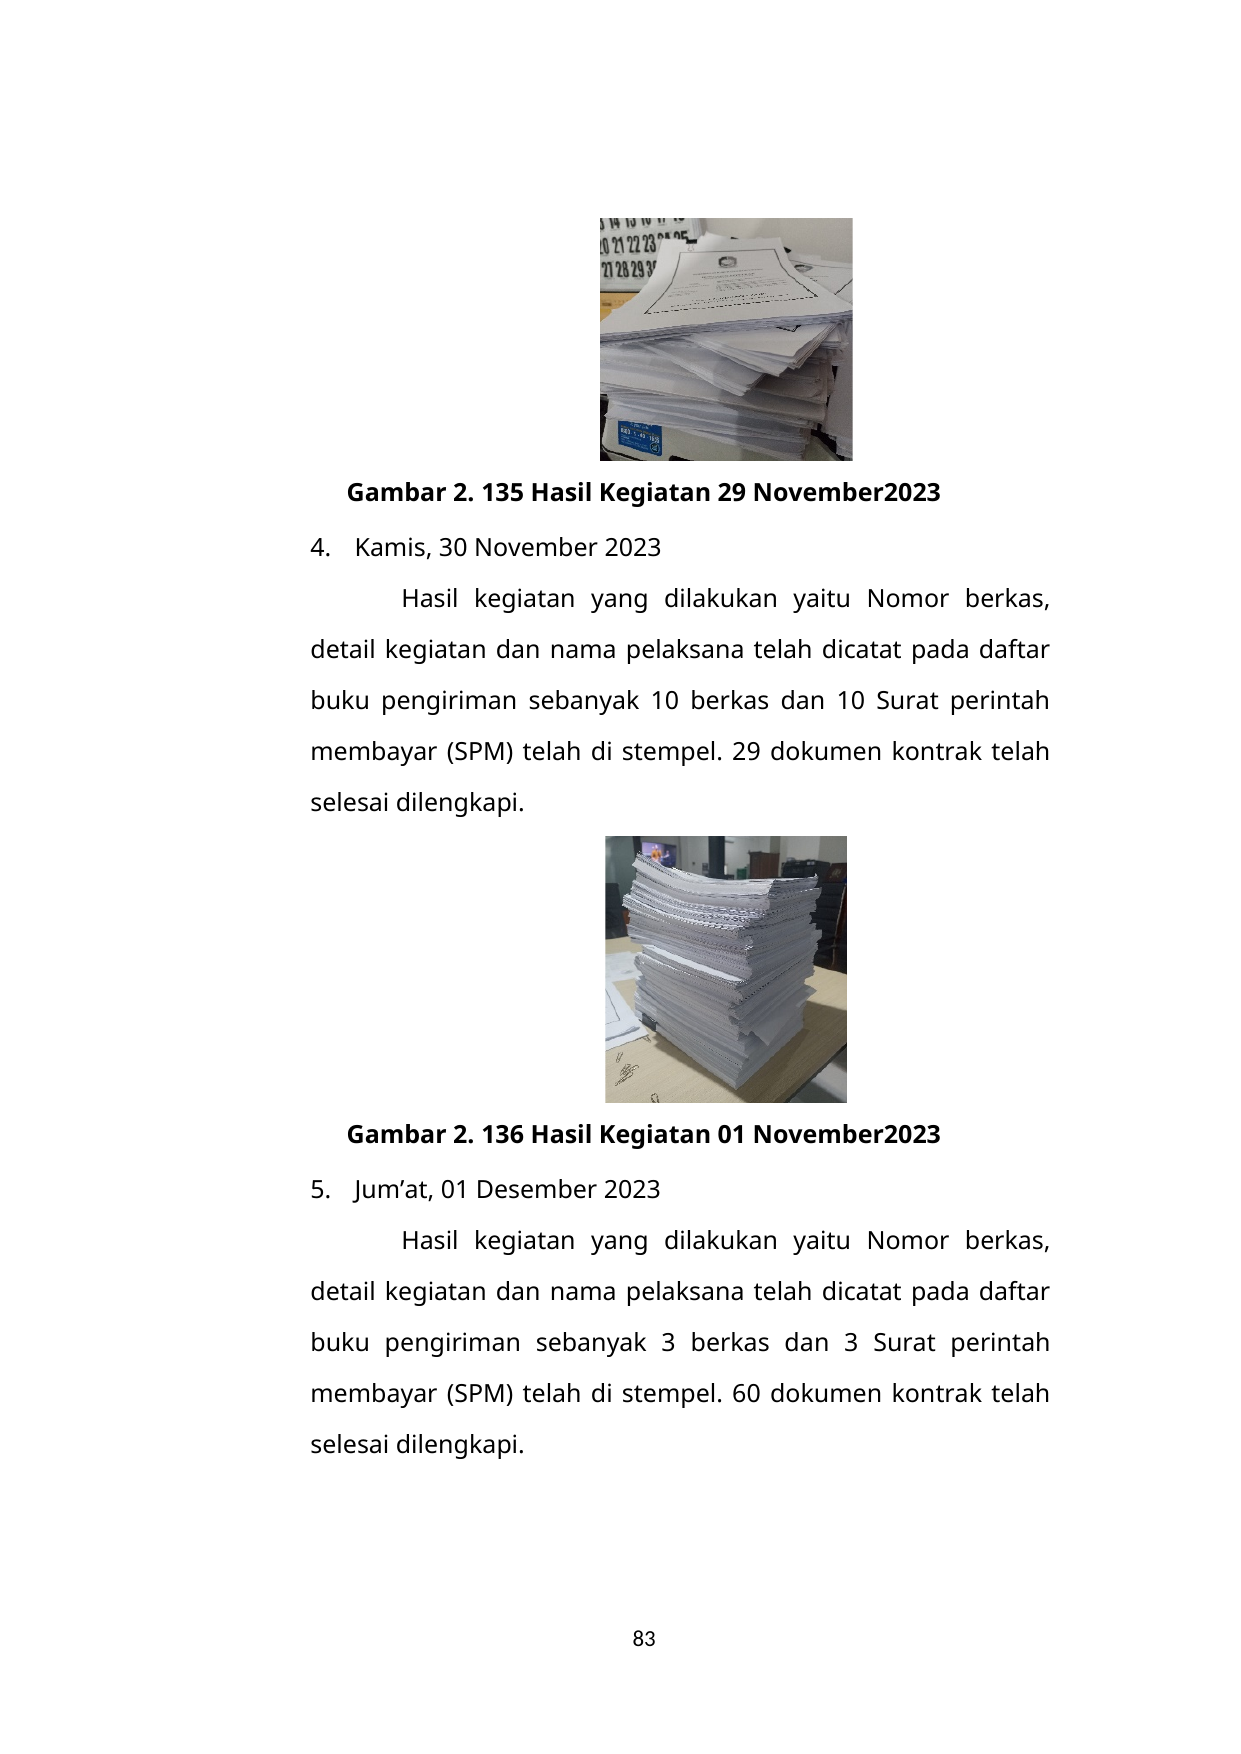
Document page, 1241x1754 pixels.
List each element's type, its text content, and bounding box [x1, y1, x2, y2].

list Kamis, 30 November 2023 [310, 530, 1051, 564]
list Jum’at, 01 Desember 2023 [310, 1172, 1051, 1206]
text Gambar 2. 135 Hasil Kegiatan 29 November2023 [236, 475, 1051, 509]
picture [600, 218, 853, 461]
picture [605, 836, 847, 1103]
text Hasil kegiatan yang dilakukan yaitu Nomor berkas, detail kegiatan dan nama pelaksana telah dicatat pada daftar buku pengiriman sebanyak 3 berkas dan 3 Surat perintah membayar (SPM) telah di stempel. 60 dokumen kontrak telah selesai dilengkapi. [310, 1223, 1051, 1461]
text Hasil kegiatan yang dilakukan yaitu Nomor berkas, detail kegiatan dan nama pelaksana telah dicatat pada daftar buku pengiriman sebanyak 10 berkas dan 10 Surat perintah membayar (SPM) telah di stempel. 29 dokumen kontrak telah selesai dilengkapi. [310, 581, 1051, 819]
text Gambar 2. 136 Hasil Kegiatan 01 November2023 [236, 1117, 1051, 1151]
